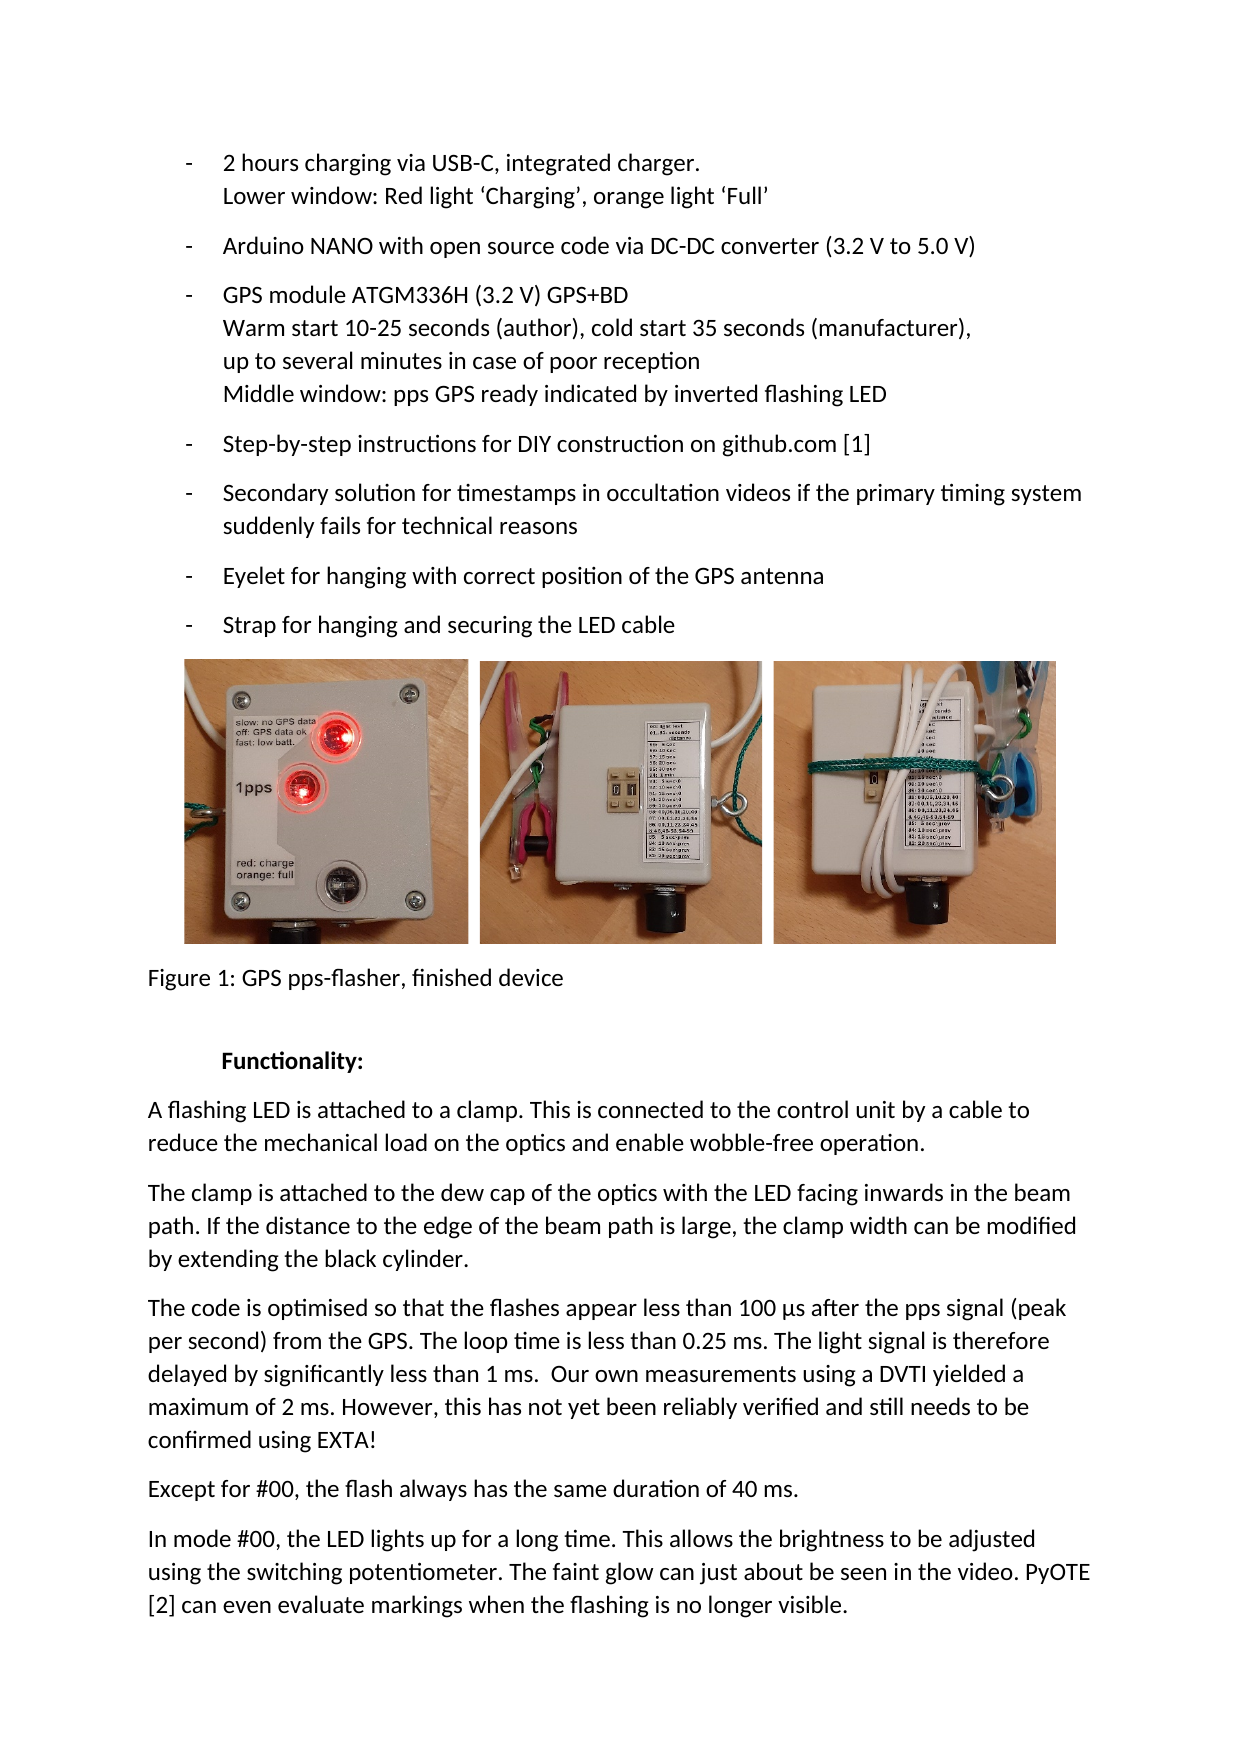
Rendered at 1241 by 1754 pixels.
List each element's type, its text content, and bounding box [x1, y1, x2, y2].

picture [479, 661, 763, 944]
text The code is optimised so that the flashes appear less than 100 µs after the pps signal (peak per second) from the GPS. The loop time is less than 0.25 ms. The light signal is therefore delayed by significantly less than 1 ms. Our own measurements using a DVTI yielded a maximum of 2 ms. However, this has not yet been reliably verified and still needs to be confirmed using EXTA! [148, 1292, 1093, 1454]
list Arduino NANO with open source code via DC-DC converter (3.2 V to 5.0 V) [185, 230, 1093, 261]
picture [184, 659, 469, 944]
picture [773, 661, 1056, 944]
text Functionality: [148, 1045, 1093, 1075]
list Eyelet for hanging with correct position of the GPS antenna [185, 560, 1093, 591]
text Figure 1: GPS pps-flasher, finished device [148, 962, 1093, 1026]
list Strap for hanging and securing the LED cable [185, 610, 1093, 640]
list 2 hours charging via USB-C, integrated charger. Lower window: Red light ‘Charging’, orange light ‘Full’ [185, 148, 1093, 211]
text Except for #00, the flash always has the same duration of 40 ms. [148, 1474, 1093, 1504]
list Step-by-step instructions for DIY construction on github.com [1] [185, 428, 1093, 458]
list GPS module ATGM336H (3.2 V) GPS+BD Warm start 10-25 seconds (author), cold start 35 seconds (manufacturer), up to several minutes in case of poor reception Middle window: pps GPS ready indicated by inverted flashing LED [185, 280, 1093, 409]
text The clamp is attached to the dew cap of the optics with the LED facing inwards in the beam path. If the distance to the edge of the beam path is large, the clamp width can be modified by extending the black cylinder. [148, 1177, 1093, 1273]
list Secondary solution for timestamps in occultation videos if the primary timing system suddenly fails for technical reasons [185, 478, 1093, 541]
text A flashing LED is attached to a clamp. This is connected to the control unit by a cable to reduce the mechanical load on the optics and enable wobble-free operation. [148, 1094, 1093, 1158]
text In mode #00, the LED lights up for a long time. This allows the brightness to be adjusted using the switching potentiometer. The faint glow can just about be seen in the video. PyOTE [2] can even evaluate markings when the flashing is no longer visible. [148, 1523, 1093, 1619]
